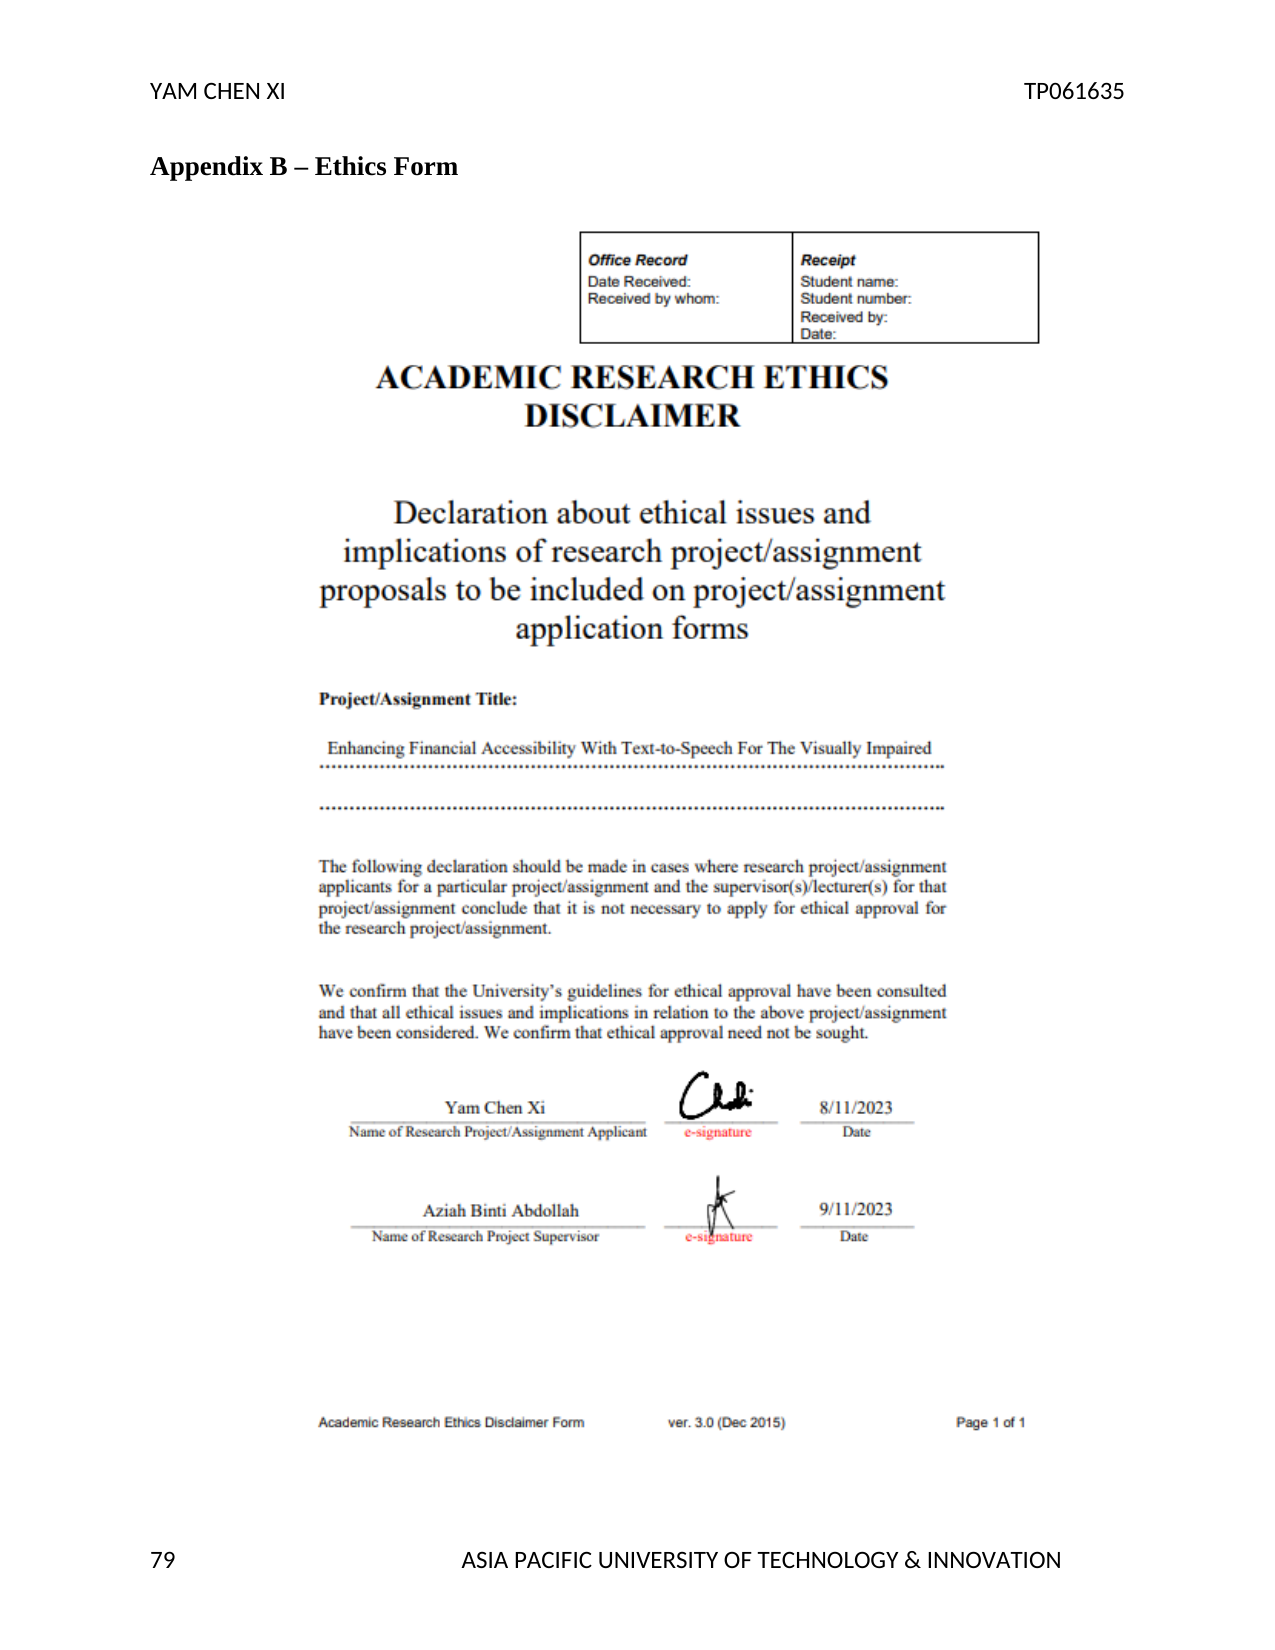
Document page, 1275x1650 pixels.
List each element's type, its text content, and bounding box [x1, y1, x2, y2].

picture [200, 221, 1075, 1472]
subtitle Appendix B – Ethics Form [150, 150, 1125, 181]
